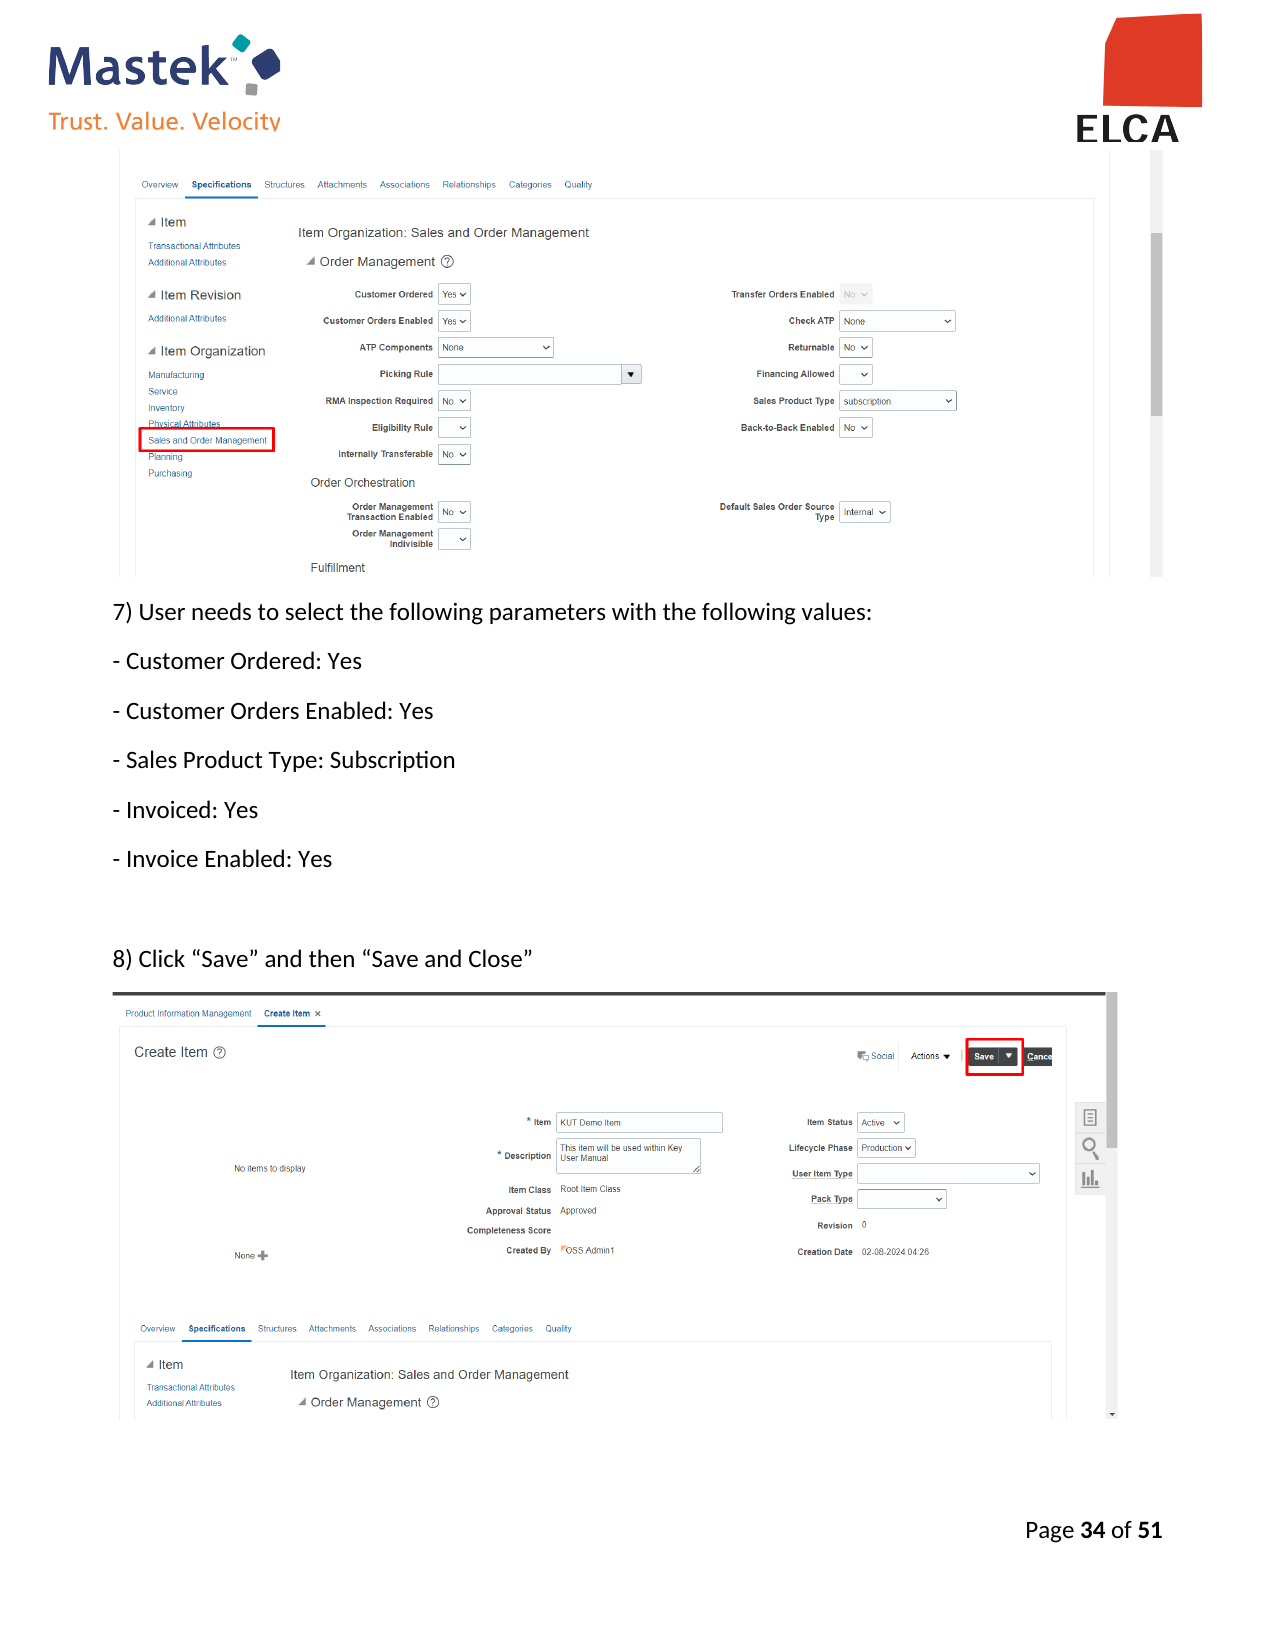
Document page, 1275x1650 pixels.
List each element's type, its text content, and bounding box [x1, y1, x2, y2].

text - Customer Ordered: Yes [112, 645, 1162, 676]
picture [1077, 13, 1202, 142]
text 7) User needs to select the following parameters with the following values: [112, 596, 1162, 626]
picture [112, 992, 1118, 1419]
text - Invoice Enabled: Yes [112, 843, 1162, 874]
text - Sales Product Type: Subscription [112, 744, 1162, 775]
picture [48, 34, 281, 132]
text - Invoiced: Yes [112, 794, 1162, 824]
text 8) Click “Save” and then “Save and Close” [112, 943, 1162, 973]
text - Customer Orders Enabled: Yes [112, 695, 1162, 725]
picture [112, 150, 1163, 577]
